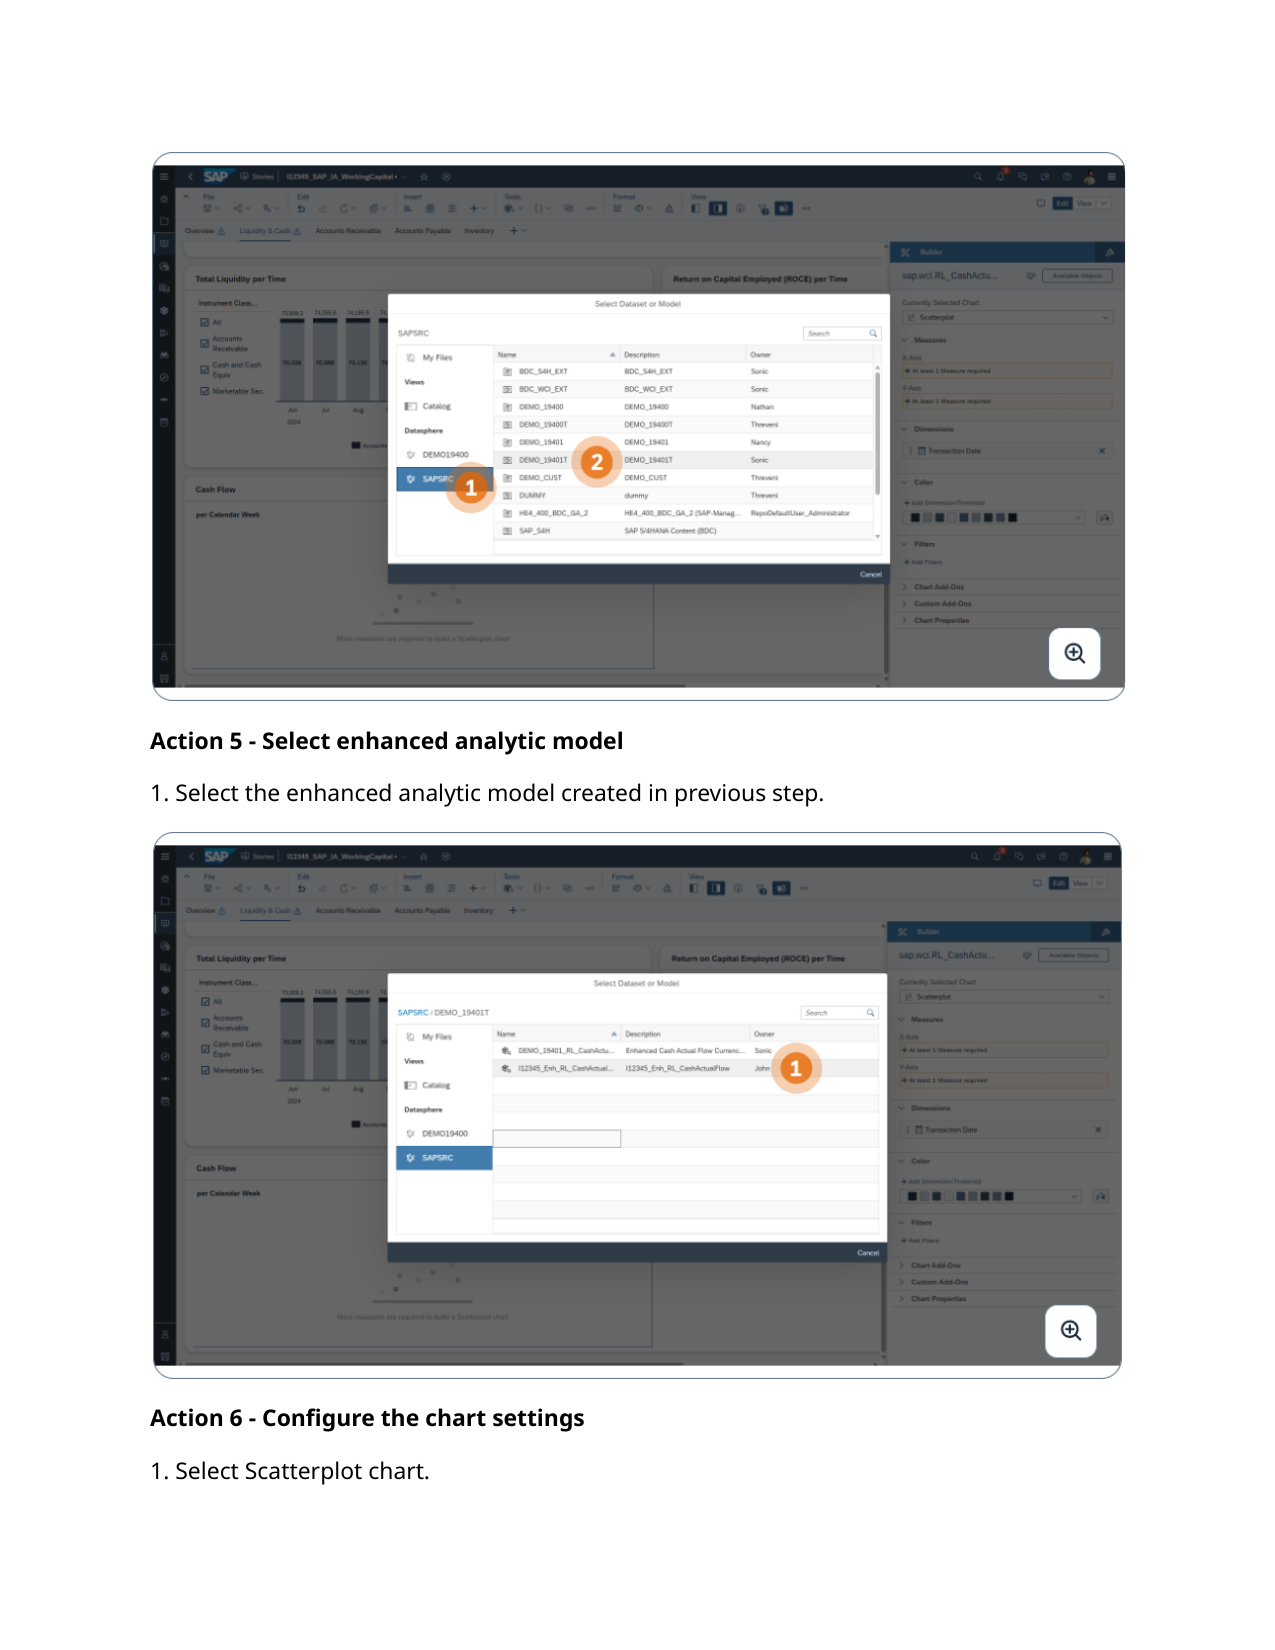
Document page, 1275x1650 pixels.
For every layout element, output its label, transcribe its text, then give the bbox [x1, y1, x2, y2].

text 1. Select the enhanced analytic model created in previous step. [150, 777, 1125, 809]
text Action 5 - Select enhanced analytic model [150, 725, 1125, 756]
text Action 6 - Configure the chart settings [150, 1402, 1125, 1433]
text 1. Select Scatterplot chart. [150, 1454, 1125, 1486]
picture [150, 830, 1125, 1381]
picture [150, 150, 1125, 703]
